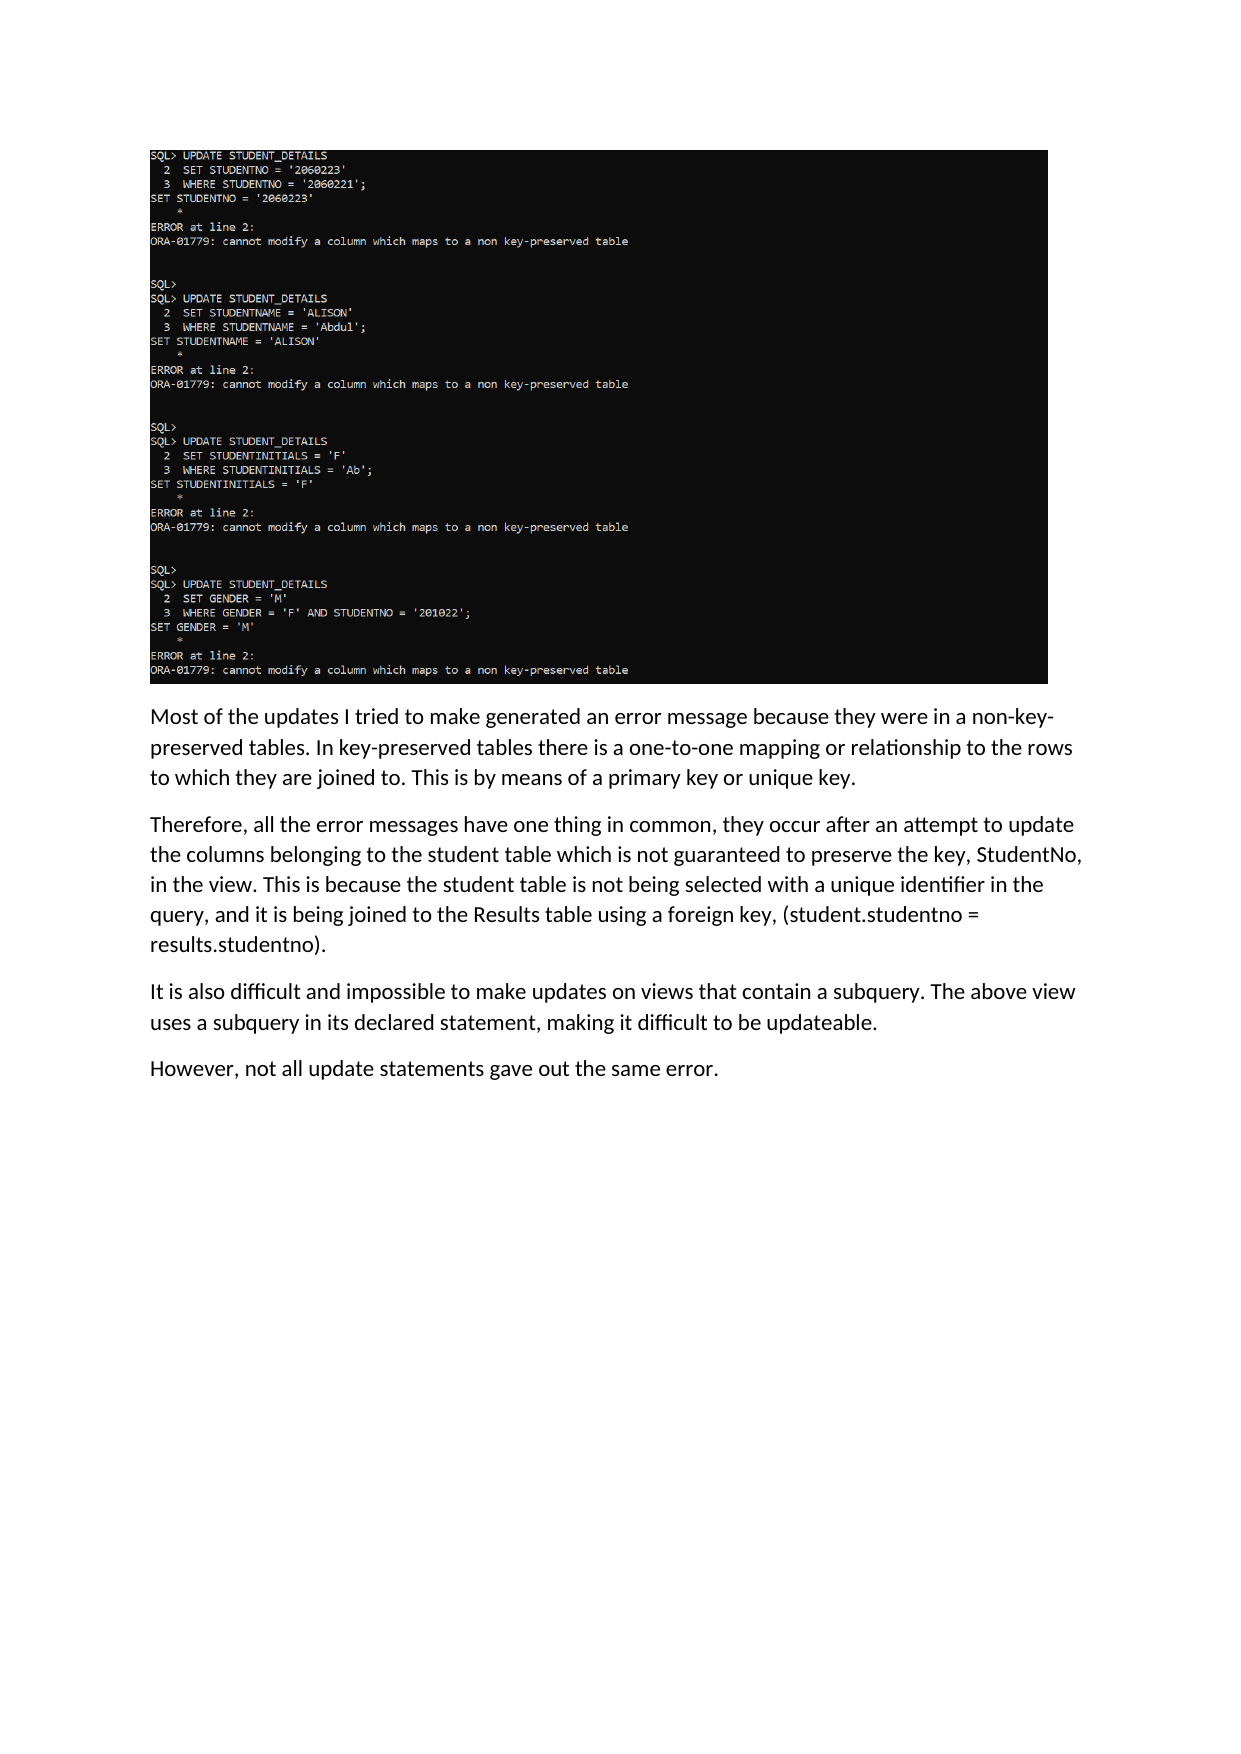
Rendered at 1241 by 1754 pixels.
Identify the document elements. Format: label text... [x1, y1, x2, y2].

text However, not all update statements gave out the same error. [150, 1054, 1090, 1083]
text It is also difficult and impossible to make updates on views that contain a subquery. The above view uses a subquery in its declared statement, making it difficult to be updateable. [150, 977, 1090, 1036]
picture [150, 150, 1048, 684]
text Most of the updates I tried to make generated an error message because they were in a non-key-preserved tables. In key-preserved tables there is a one-to-one mapping or relationship to the rows to which they are joined to. This is by means of a primary key or unique key. [150, 702, 1090, 791]
text Therefore, all the error messages have one thing in common, they occur after an attempt to update the columns belonging to the student table which is not guaranteed to preserve the key, StudentNo, in the view. This is because the student table is not being selected with a unique identifier in the query, and it is being joined to the Results table using a foreign key, (student.studentno = results.studentno). [150, 810, 1090, 959]
